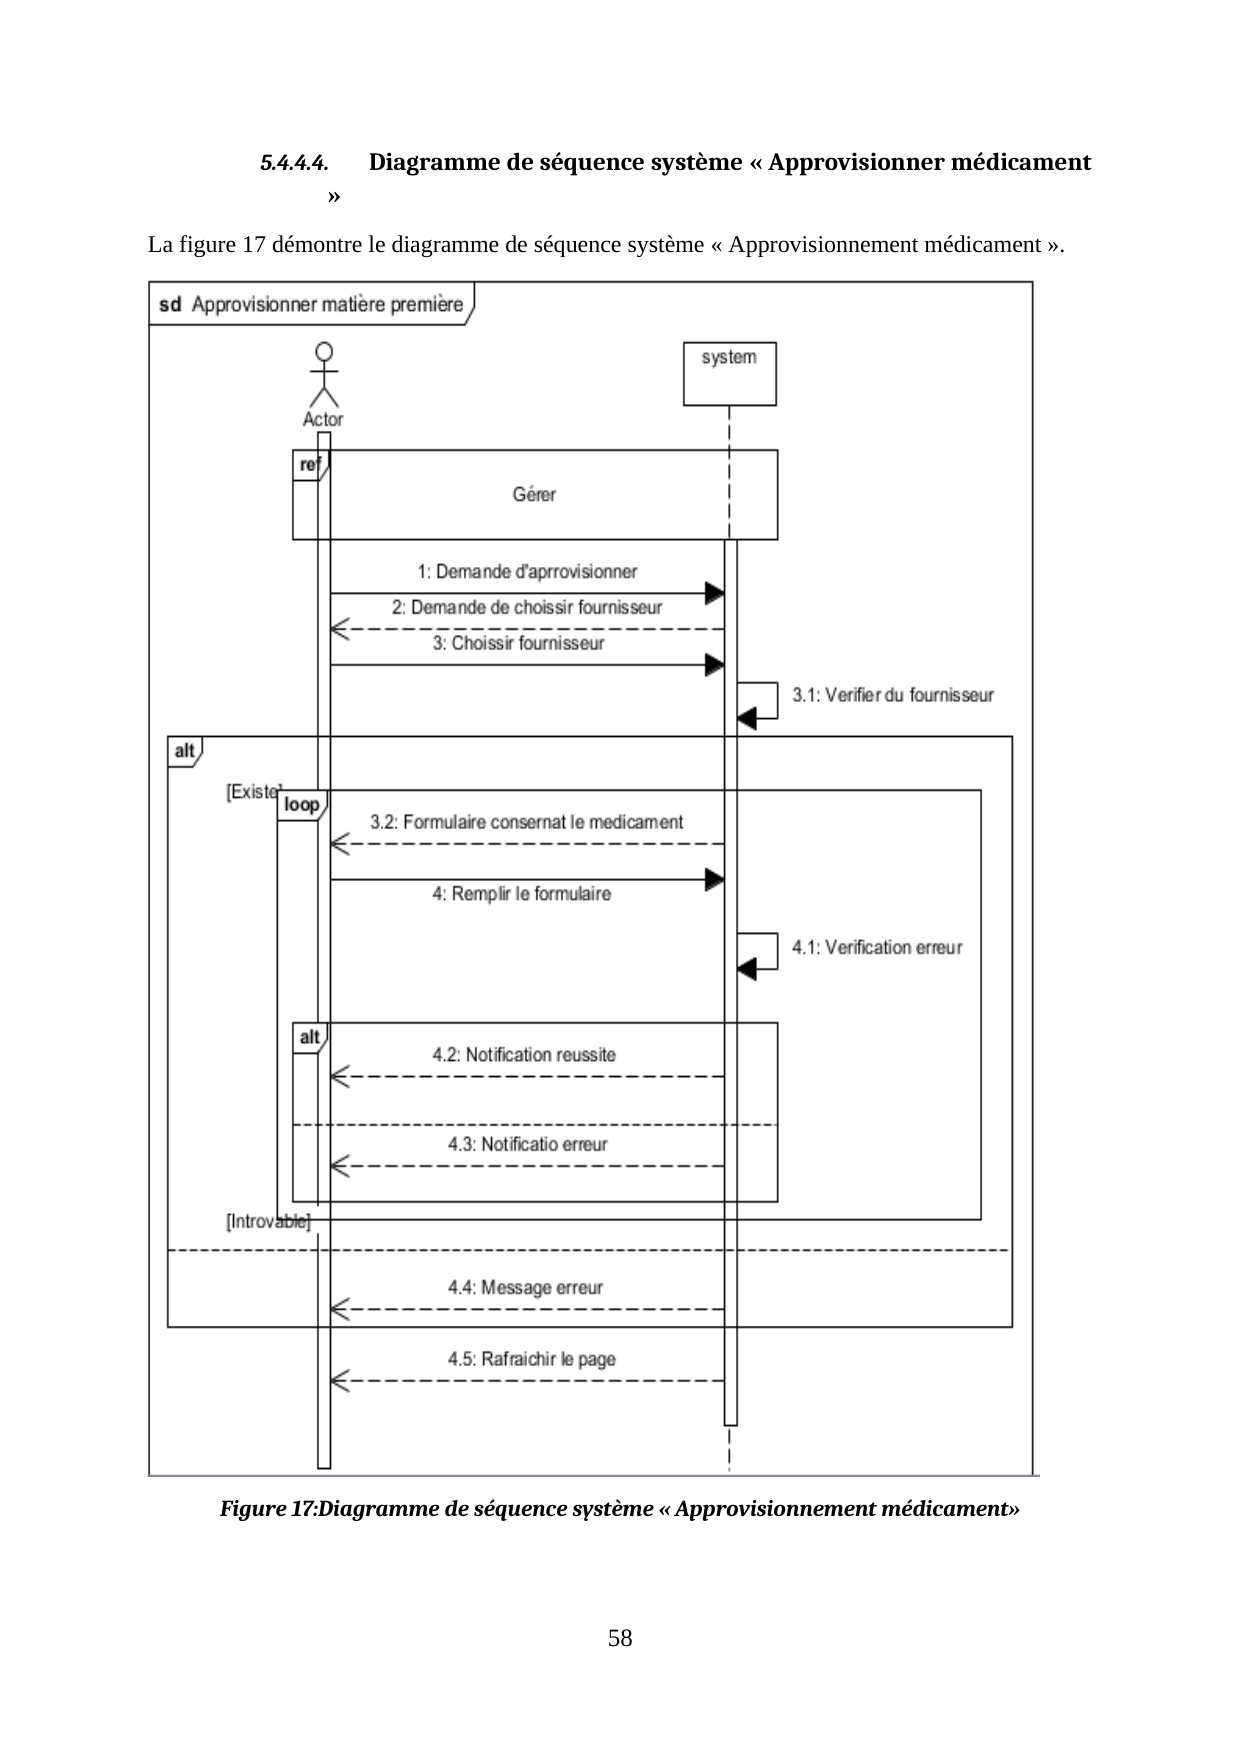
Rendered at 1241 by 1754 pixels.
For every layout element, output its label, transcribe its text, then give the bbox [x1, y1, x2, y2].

text La figure 17 démontre le diagramme de séquence système « Approvisionnement médicament ». [148, 230, 1092, 258]
picture [147, 276, 1040, 1477]
list Diagramme de séquence système « Approvisionner médicament » [260, 148, 1092, 209]
